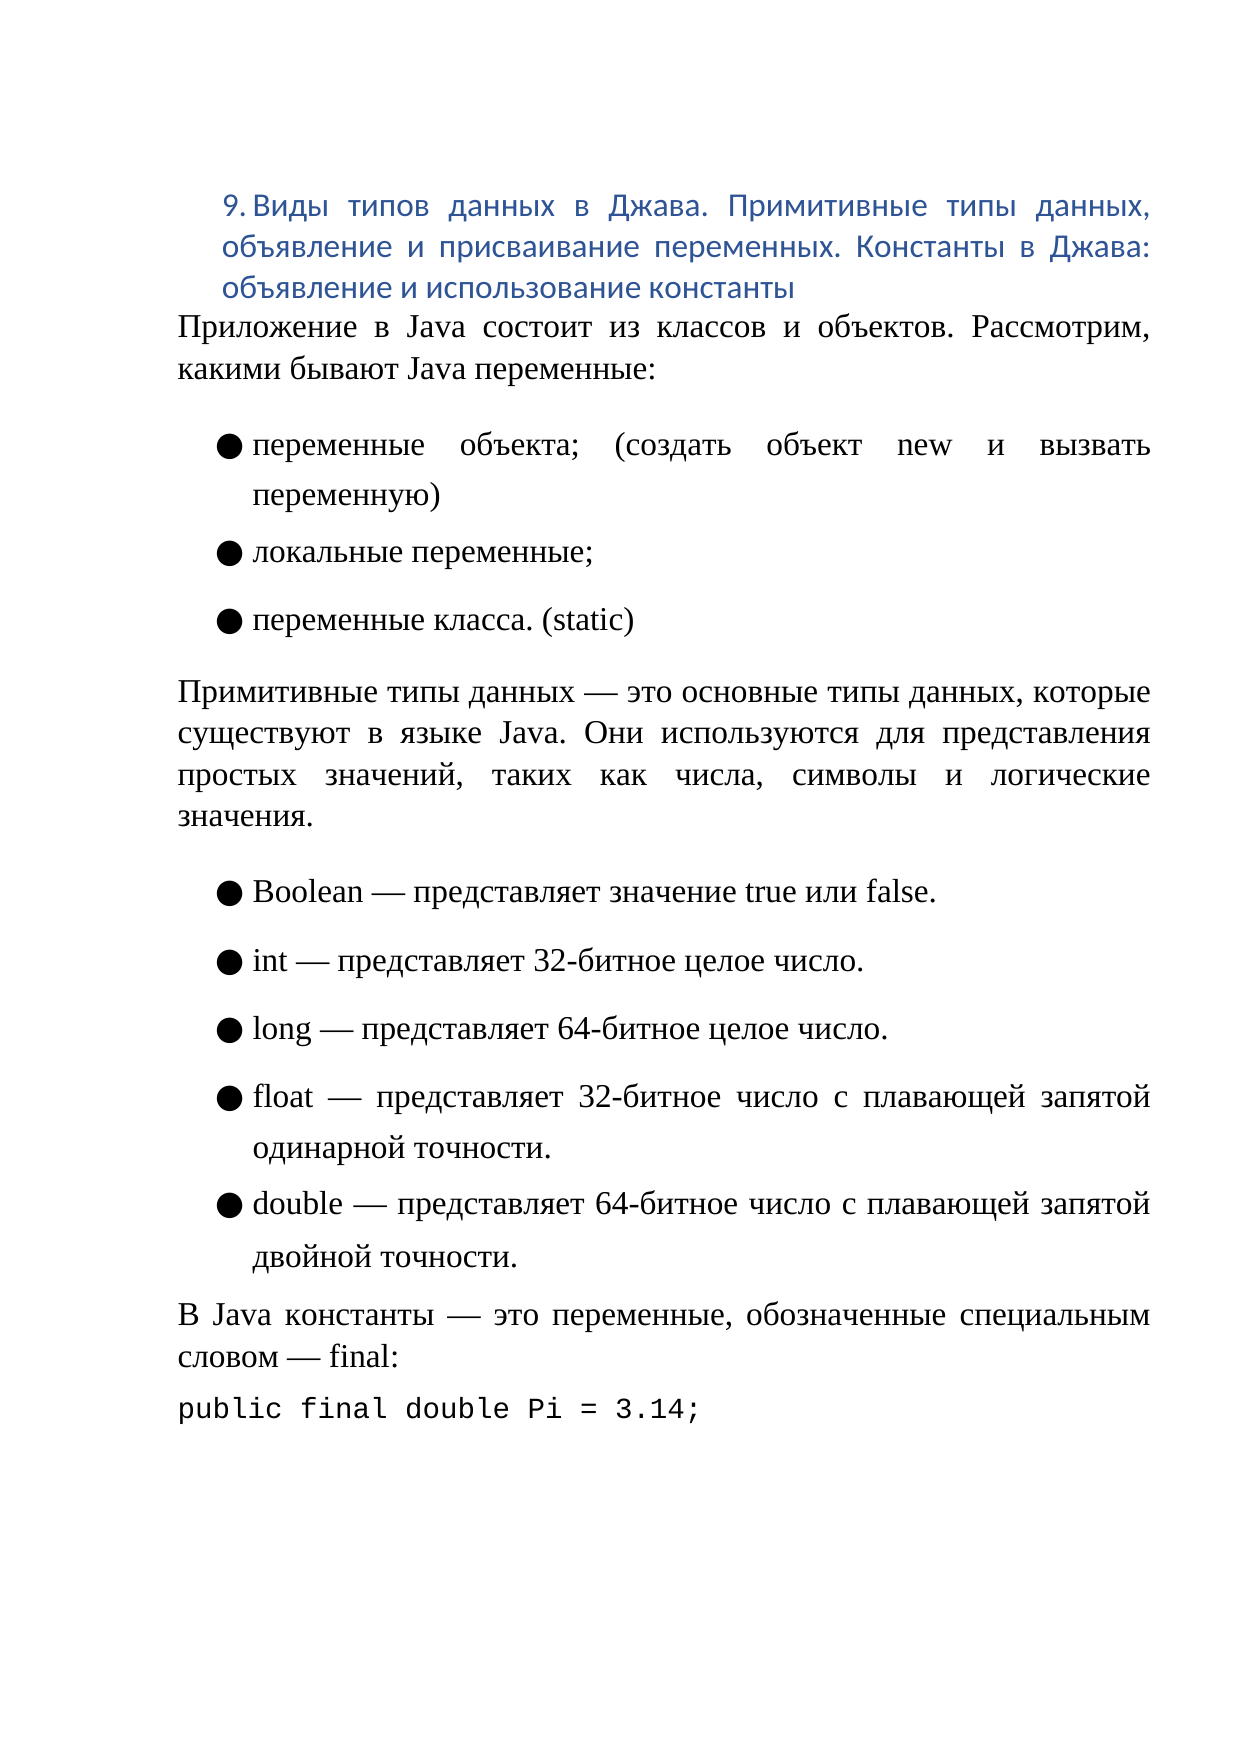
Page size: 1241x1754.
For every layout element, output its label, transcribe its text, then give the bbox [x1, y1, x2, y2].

text Примитивные типы данных — это основные типы данных, которые существуют в языке Java. Они используются для представления простых значений, таких как числа, символы и логические значения. [177, 671, 1152, 834]
list double — представляет 64-битное число с плавающей запятой двойной точности. [215, 1165, 1152, 1275]
list переменные объекта; (создать объект new и вызвать переменную) [215, 406, 1152, 513]
list Boolean — представляет значение true или false. [215, 853, 1152, 922]
list локальные переменные; [215, 513, 1152, 581]
text Приложение в Java состоит из классов и объектов. Рассмотрим, какими бывают Java переменные: [177, 307, 1152, 386]
text public final double Pi = 3.14; [177, 1394, 1152, 1427]
text В Java константы — это переменные, обозначенные специальным словом — final: [177, 1294, 1152, 1374]
subtitle Виды типов данных в Джава. Примитивные типы данных, объявление и присваивание переменных. Константы в Джава: объявление и использование константы [222, 184, 1152, 307]
list float — представляет 32-битное число с плавающей запятой одинарной точности. [215, 1058, 1152, 1165]
list long — представляет 64-битное целое число. [215, 990, 1152, 1058]
list int — представляет 32-битное целое число. [215, 922, 1152, 990]
list переменные класса. (static) [215, 581, 1152, 649]
